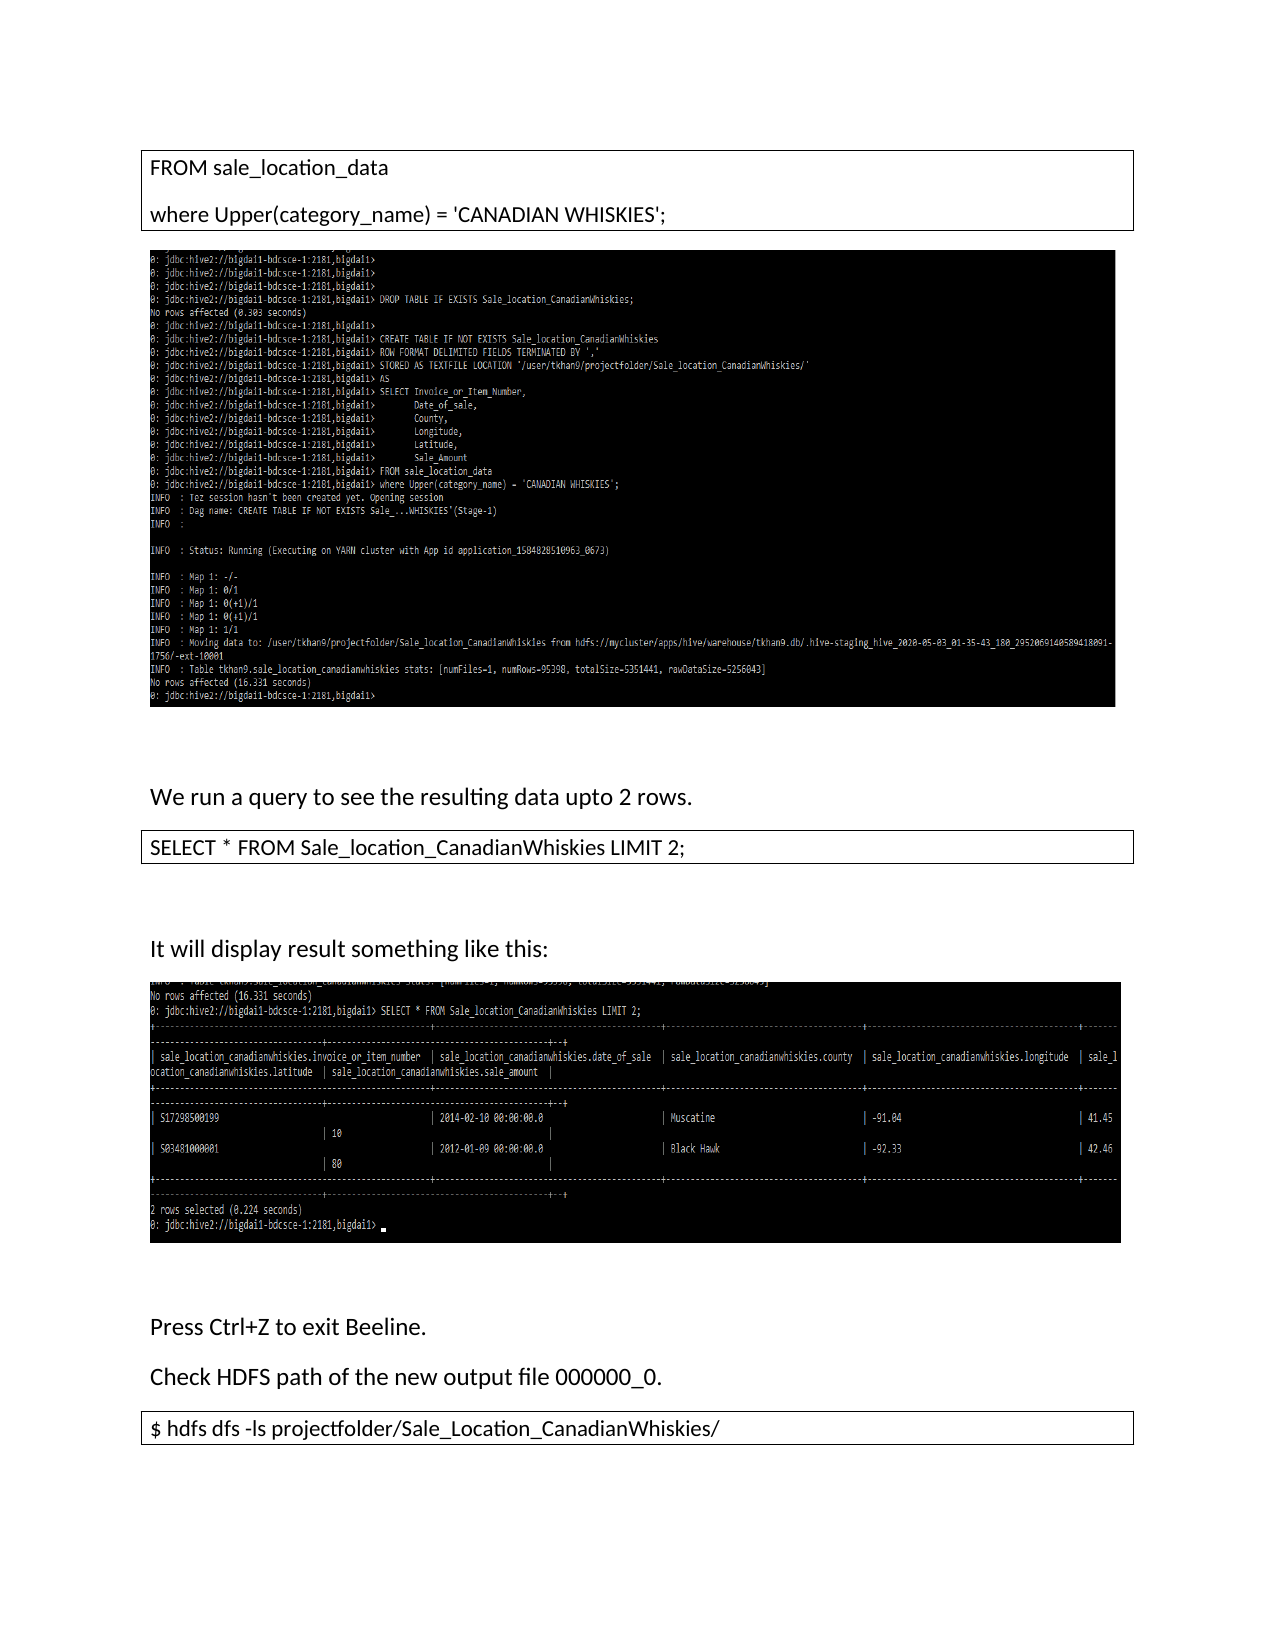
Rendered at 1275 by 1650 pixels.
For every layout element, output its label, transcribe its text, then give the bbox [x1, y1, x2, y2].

text SELECT * FROM Sale_location_CanadianWhiskies LIMIT 2; [142, 831, 1133, 863]
text It will display result something like this: [150, 933, 1125, 963]
text Press Ctrl+Z to exit Beeline. [150, 1311, 1125, 1342]
text Check HDFS path of the new output file 000000_0. [150, 1361, 1125, 1391]
text FROM sale_location_data [142, 151, 1133, 181]
picture [150, 982, 1121, 1243]
text We run a query to see the resulting data upto 2 rows. [150, 781, 1125, 811]
text $ hdfs dfs -ls projectfolder/Sale_Location_CanadianWhiskies/ [142, 1412, 1133, 1444]
text where Upper(category_name) = 'CANADIAN WHISKIES'; [142, 197, 1133, 230]
picture [150, 250, 1116, 707]
